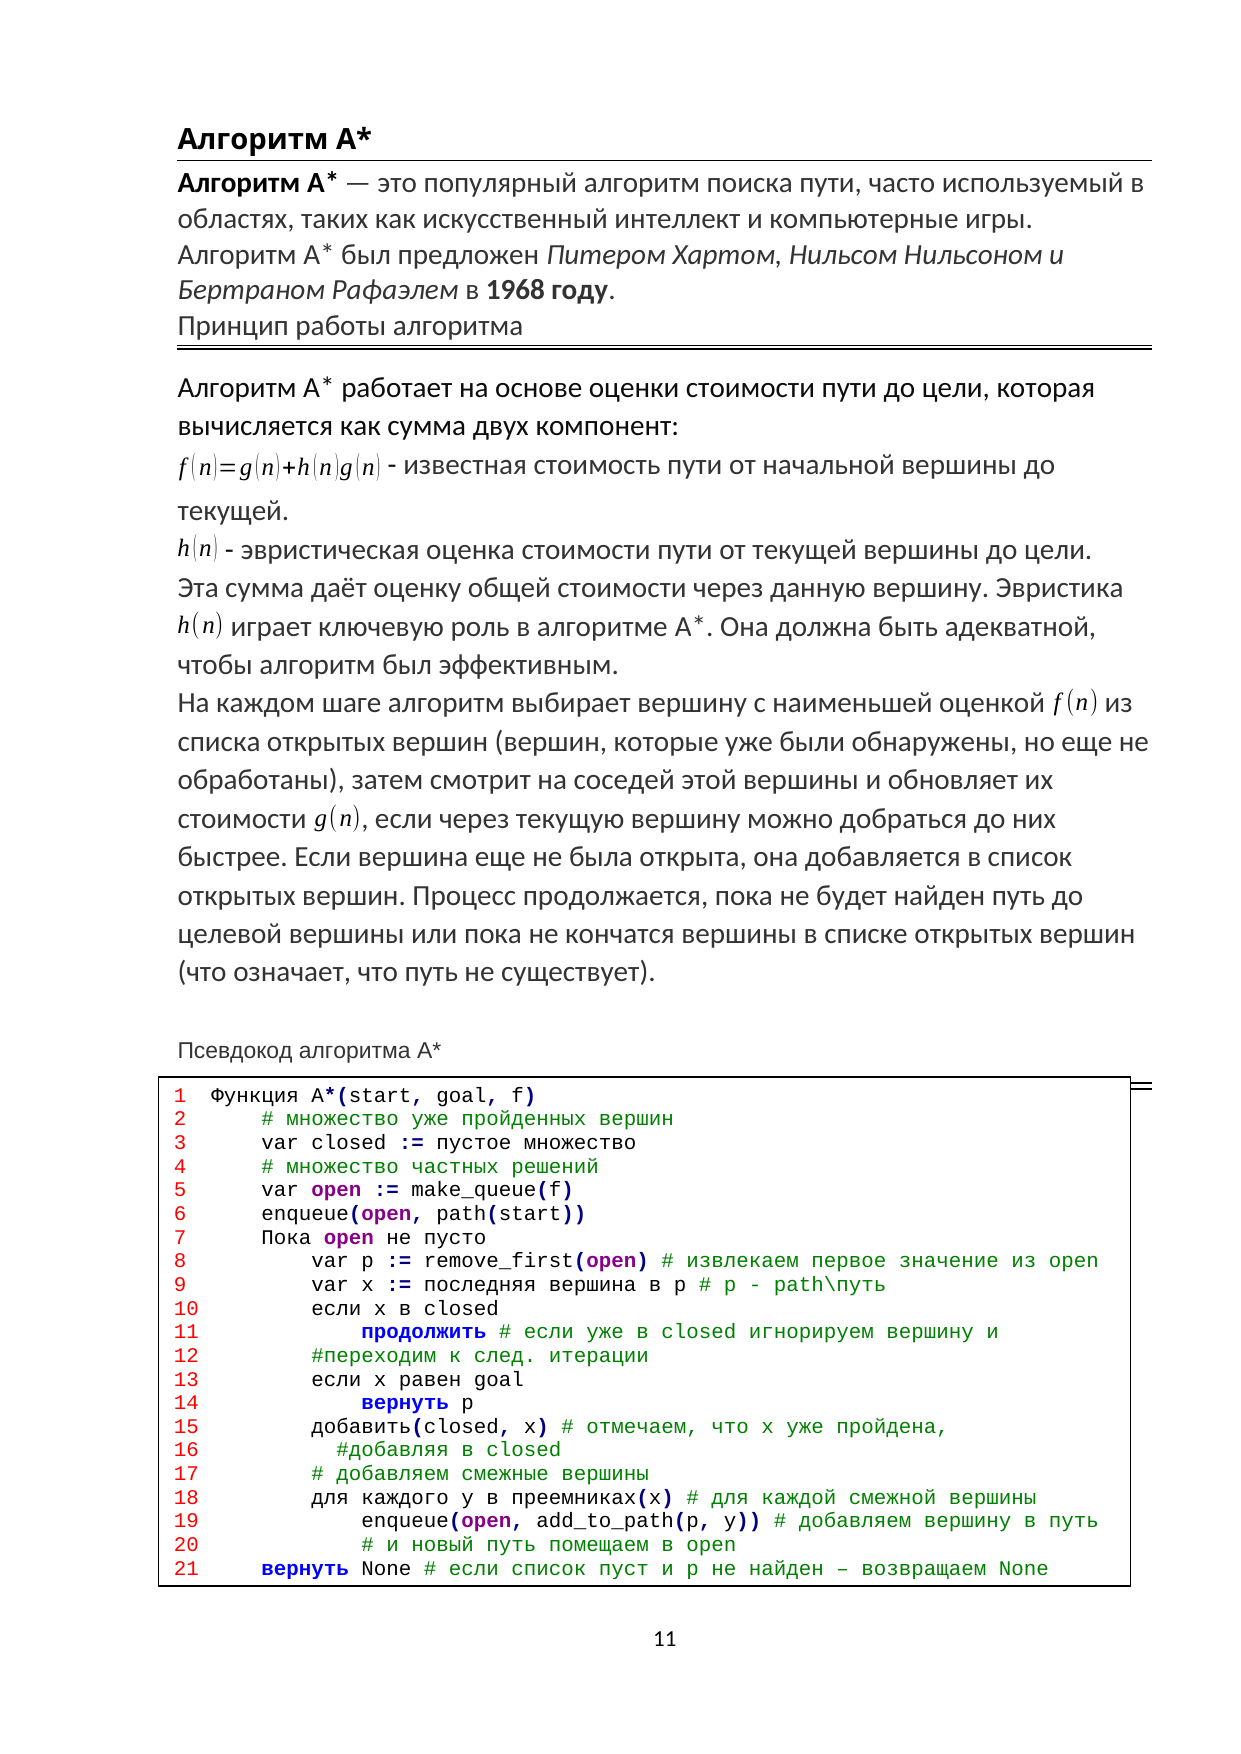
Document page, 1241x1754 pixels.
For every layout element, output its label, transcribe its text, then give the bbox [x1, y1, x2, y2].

text Псевдокод алгоритма A* [177, 1009, 1152, 1063]
text Принцип работы алгоритма [177, 307, 1152, 345]
text Алгоритм А* работает на основе оценки стоимости пути до цели, которая вычисляется как сумма двух компонент: - известная стоимость пути от начальной вершины до текущей. - эвристическая оценка стоимости пути от текущей вершины до цели. Эта сумма даёт оценку общей стоимости через данную вершину. Эвристика играет ключевую роль в алгоритме A*. Она должна быть адекватной, чтобы алгоритм был эффективным. На каждом шаге алгоритм выбирает вершину с наименьшей оценкой из списка открытых вершин (вершин, которые уже были обнаружены, но еще не обработаны), затем смотрит на соседей этой вершины и обновляет их стоимости , если через текущую вершину можно добраться до них быстрее. Если вершина еще не была открыта, она добавляется в список открытых вершин. Процесс продолжается, пока не будет найден путь до целевой вершины или пока не кончатся вершины в списке открытых вершин (что означает, что путь не существует). [177, 369, 1152, 989]
text Алгоритм A* — это популярный алгоритм поиска пути, часто используемый в областях, таких как искусственный интеллект и компьютерные игры. Алгоритм A* был предложен Питером Хартом, Нильсом Нильсоном и Бертраном Рафаэлем в 1968 году. [177, 164, 1152, 307]
subtitle Алгоритм А* [177, 118, 1152, 160]
